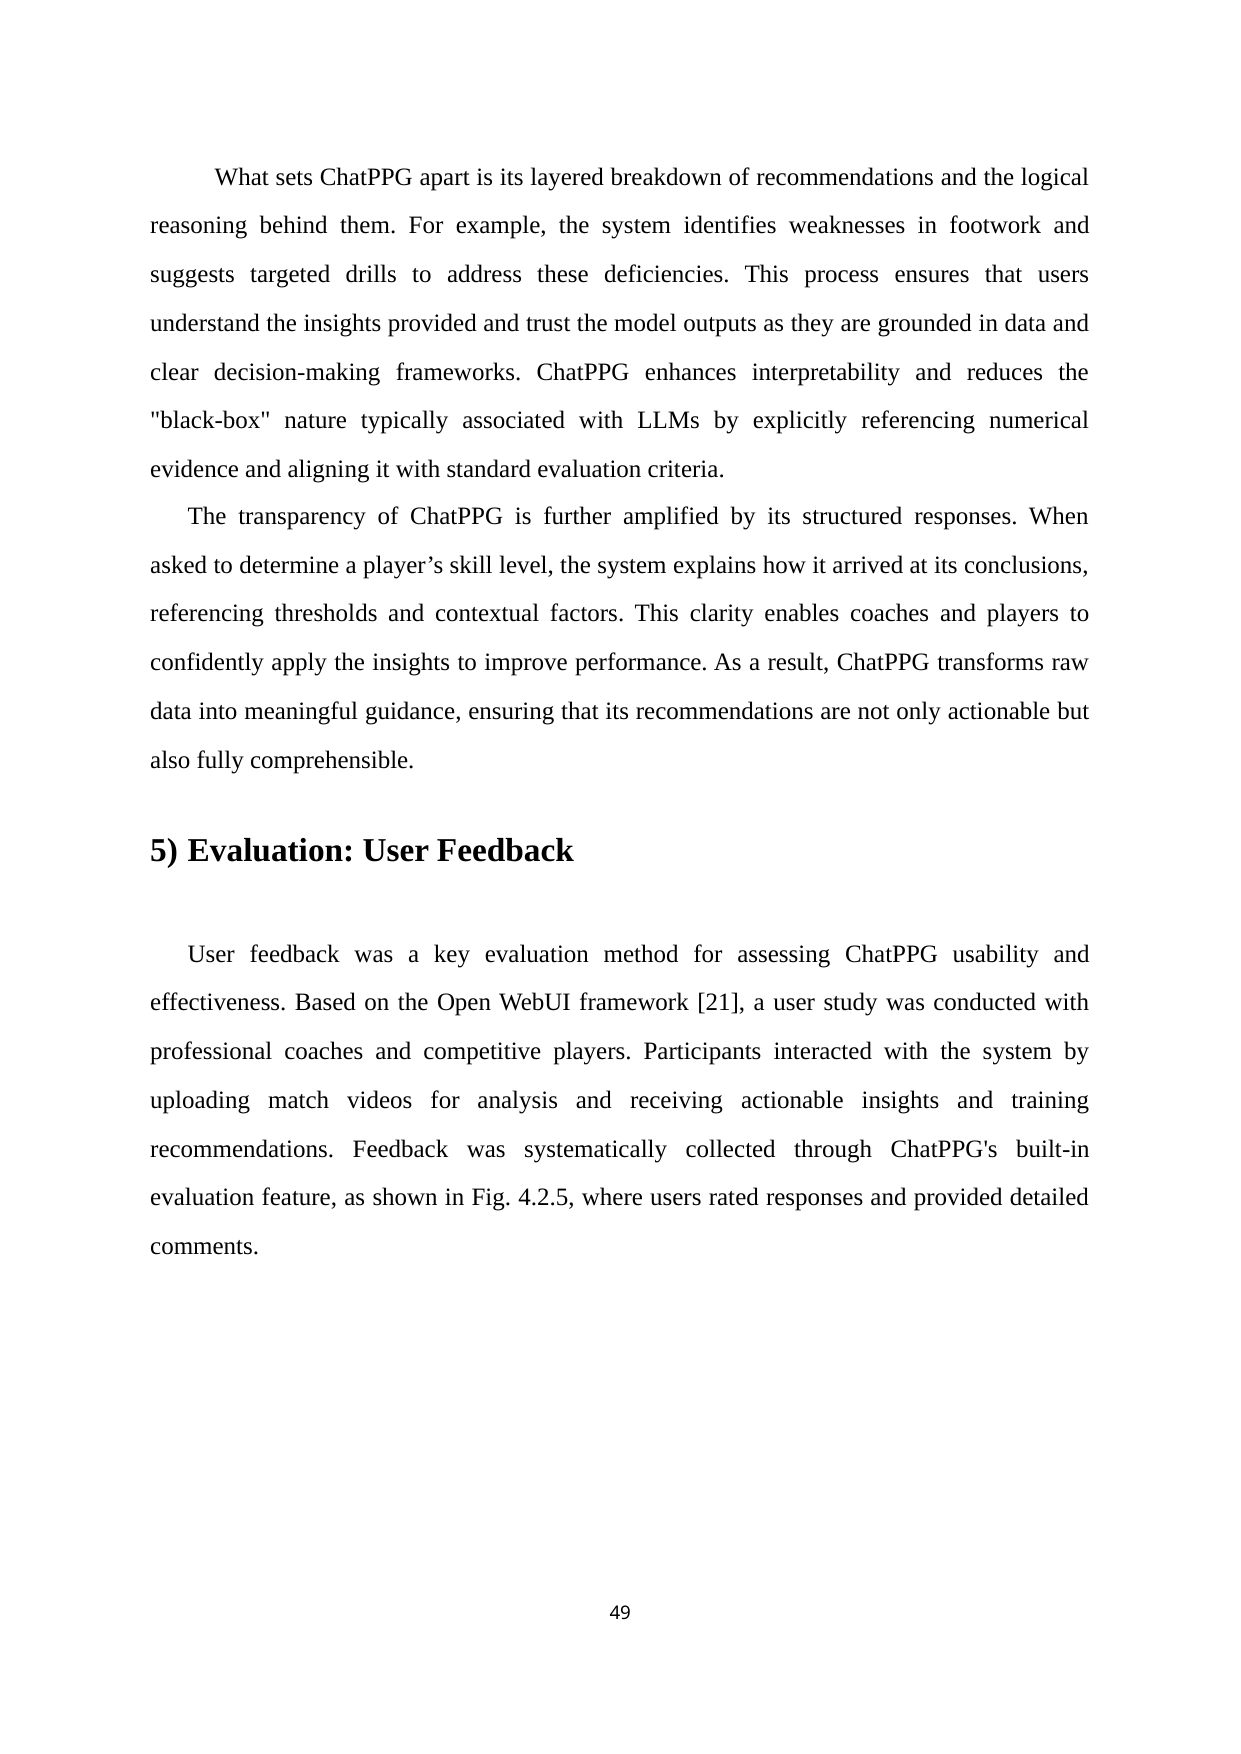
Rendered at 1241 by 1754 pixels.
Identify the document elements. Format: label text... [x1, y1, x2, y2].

text User feedback was a key evaluation method for assessing ChatPPG usability and effectiveness. Based on the Open WebUI framework [21], a user study was conducted with professional coaches and competitive players. Participants interacted with the system by uploading match videos for analysis and receiving actionable insights and training recommendations. Feedback was systematically collected through ChatPPG's built-in evaluation feature, as shown in Fig. 4.2.5, where users rated responses and provided detailed comments. [150, 937, 1090, 1262]
text The transparency of ChatPPG is further amplified by its structured responses. When asked to determine a player’s skill level, the system explains how it arrived at its conclusions, referencing thresholds and contextual factors. This clarity enables coaches and players to confidently apply the insights to improve performance. As a result, ChatPPG transforms raw data into meaningful guidance, ensuring that its recommendations are not only actionable but also fully comprehensible. [150, 499, 1090, 775]
subtitle Evaluation: User Feedback [150, 817, 1090, 882]
text What sets ChatPPG apart is its layered breakdown of recommendations and the logical reasoning behind them. For example, the system identifies weaknesses in footwork and suggests targeted drills to address these deficiencies. This process ensures that users understand the insights provided and trust the model outputs as they are grounded in data and clear decision-making frameworks. ChatPPG enhances interpretability and reduces the "black-box" nature typically associated with LLMs by explicitly referencing numerical evidence and aligning it with standard evaluation criteria. [150, 160, 1090, 485]
